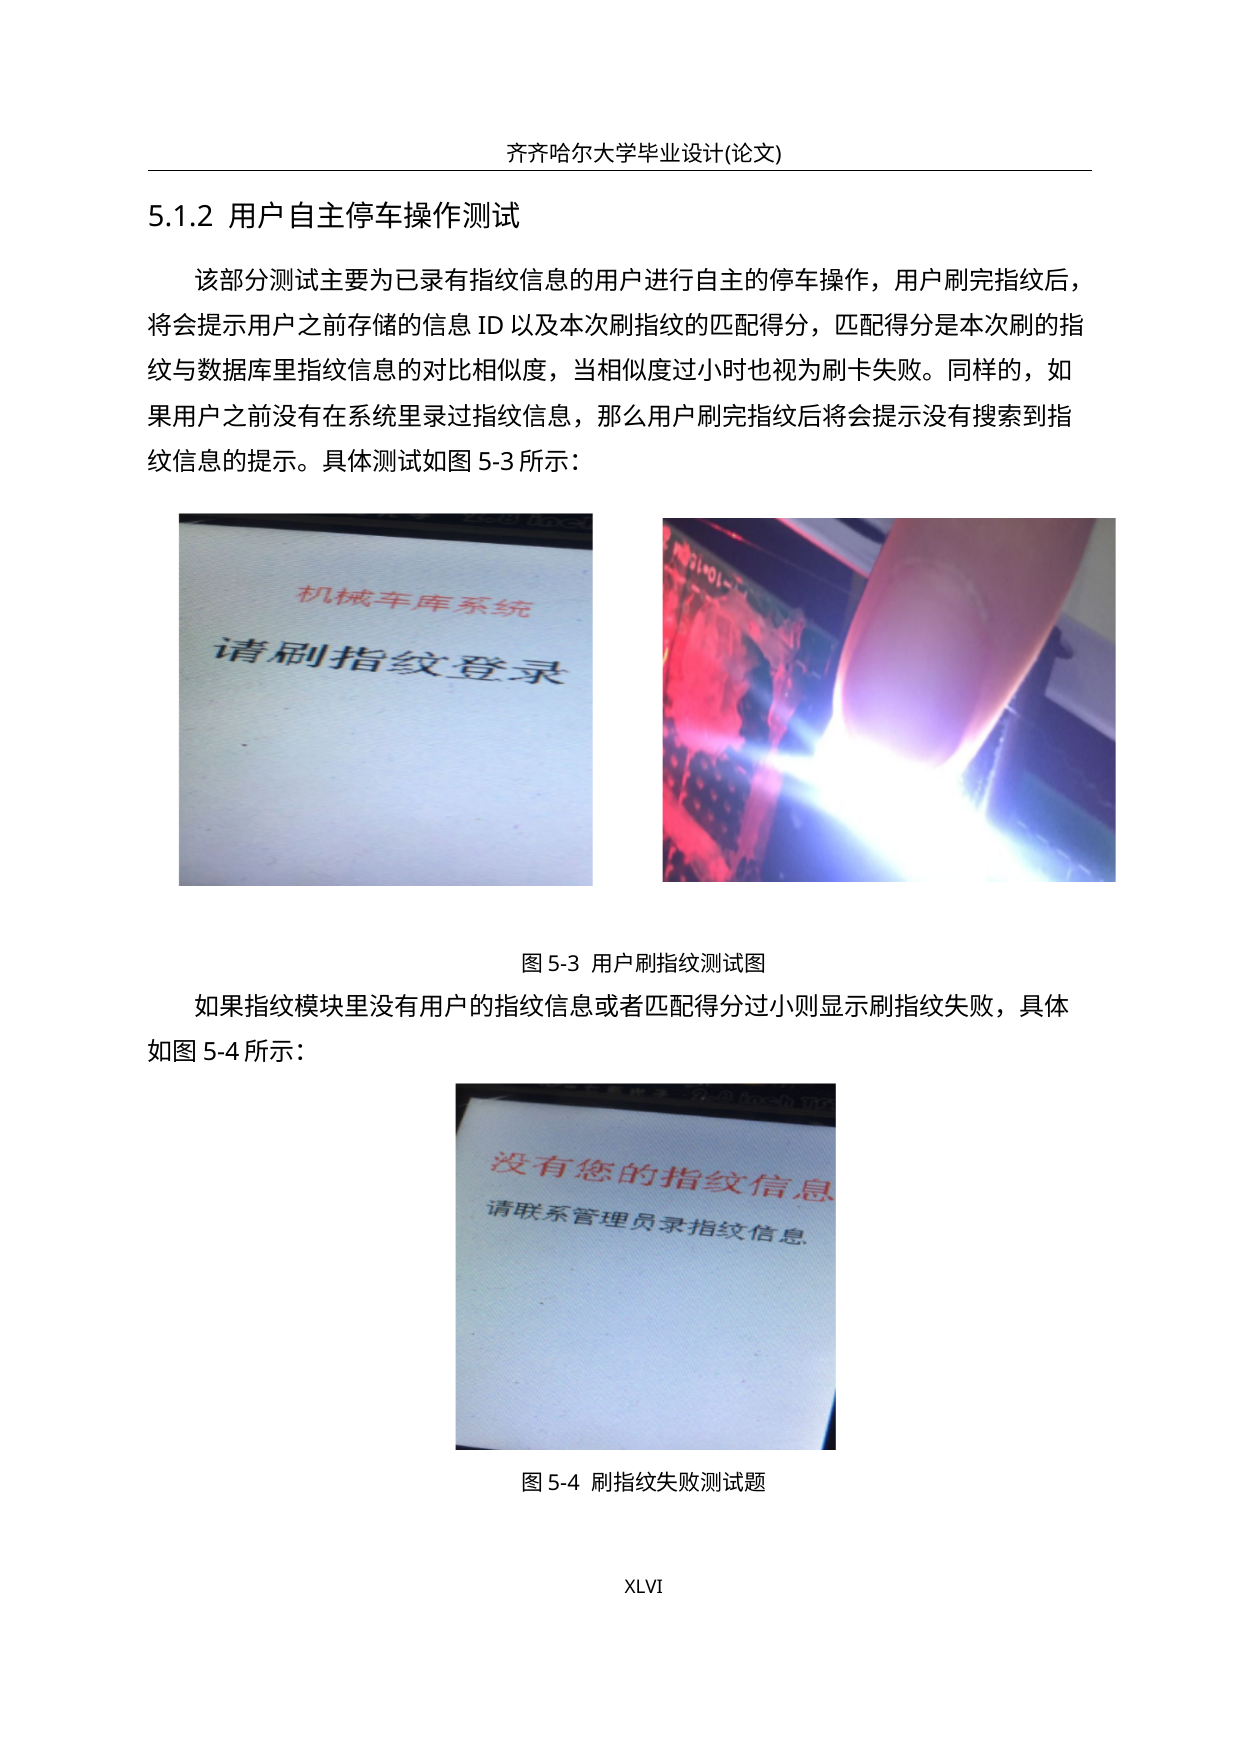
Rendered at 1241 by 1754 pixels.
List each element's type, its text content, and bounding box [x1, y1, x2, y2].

picture [662, 518, 1116, 882]
text 图5-3 用户刷指纹测试图 [148, 946, 1092, 978]
picture [179, 514, 592, 886]
text 如果指纹模块里没有用户的指纹信息或者匹配得分过小则显示刷指纹失败，具体如图5-4所示： [148, 986, 1092, 1068]
picture [456, 1084, 835, 1450]
text 图5-4 刷指纹失败测试题 [148, 1465, 1092, 1497]
subtitle 5.1.2 用户自主停车操作测试 [148, 192, 1092, 234]
text 该部分测试主要为已录有指纹信息的用户进行自主的停车操作，用户刷完指纹后，将会提示用户之前存储的信息ID以及本次刷指纹的匹配得分，匹配得分是本次刷的指纹与数据库里指纹信息的对比相似度，当相似度过小时也视为刷卡失败。同样的，如果用户之前没有在系统里录过指纹信息，那么用户刷完指纹后将会提示没有搜索到指纹信息的提示。具体测试如图5-3所示： [148, 260, 1092, 478]
